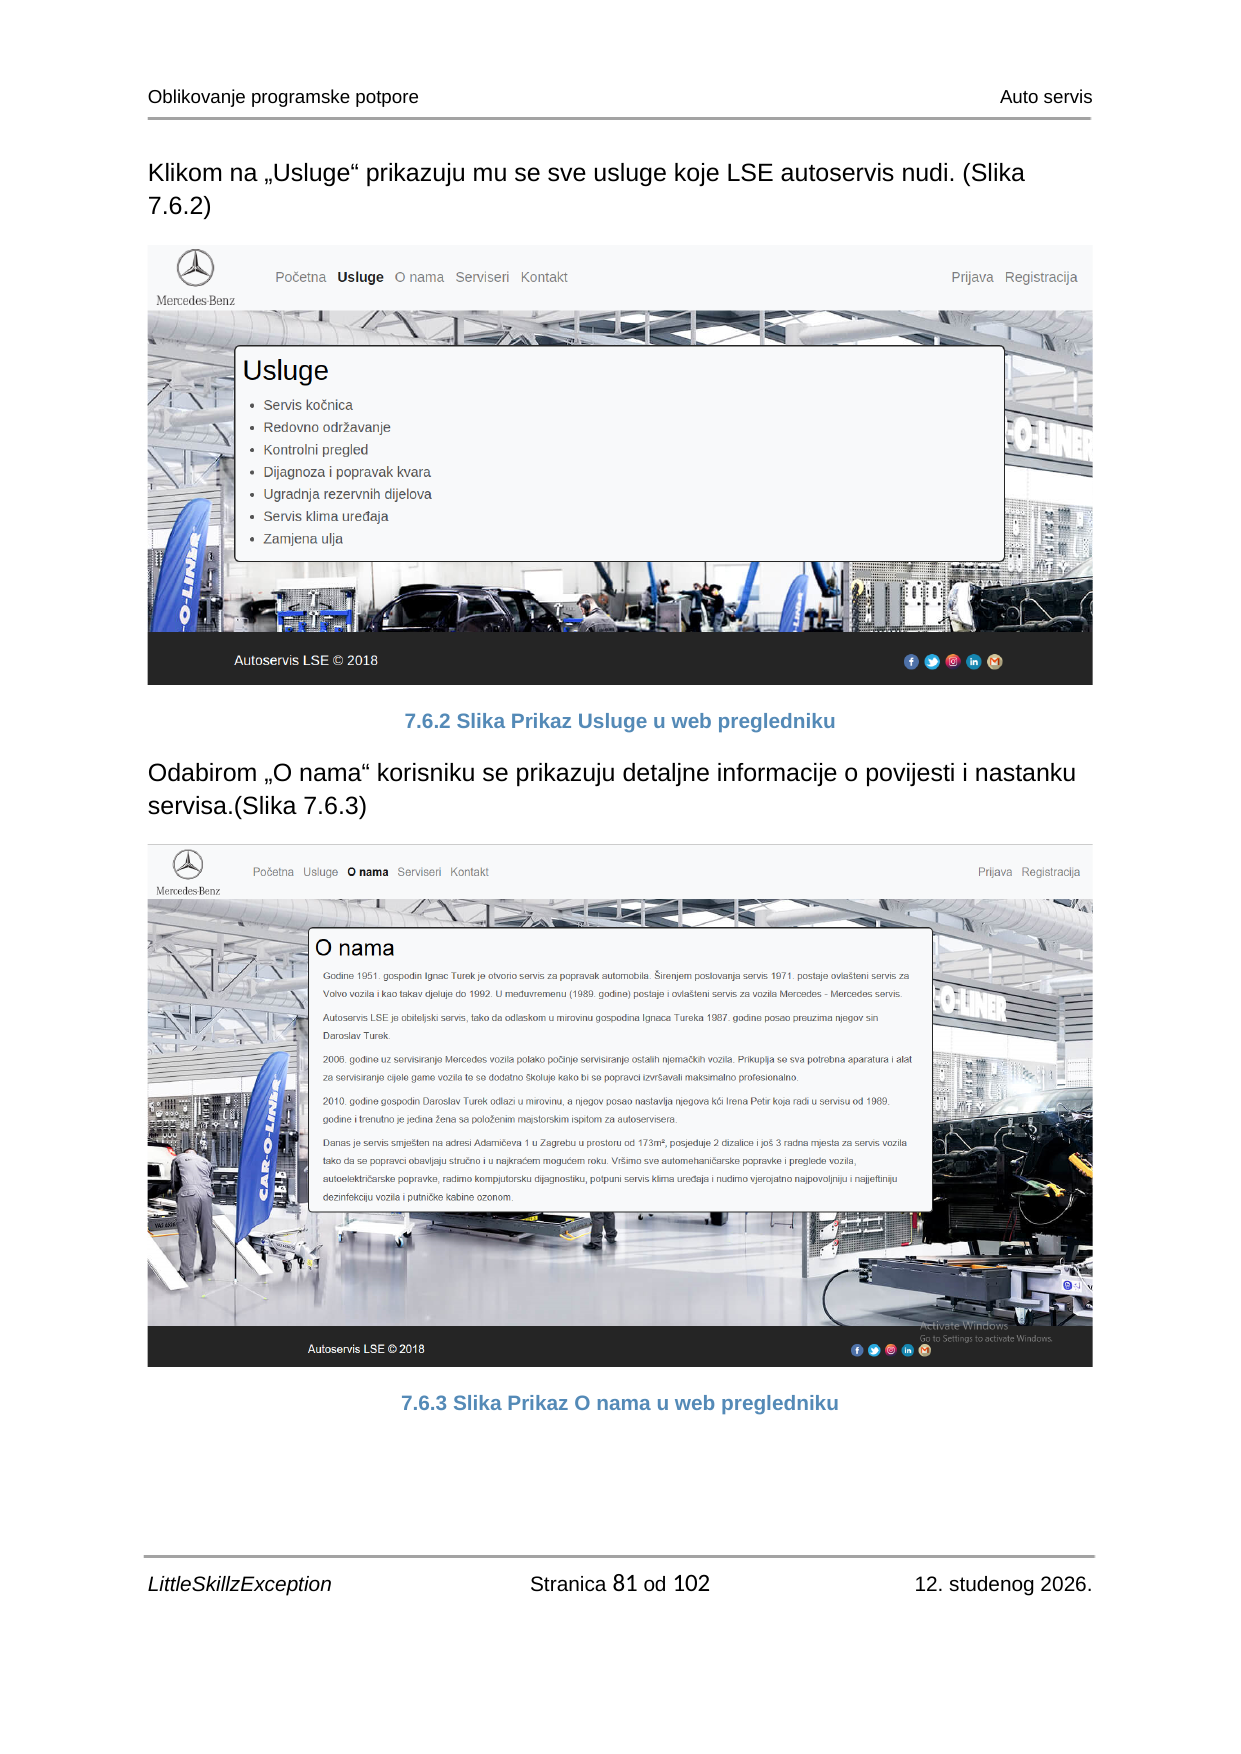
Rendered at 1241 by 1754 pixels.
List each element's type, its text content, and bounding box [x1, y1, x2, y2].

text Klikom na „Usluge“ prikazuju mu se sve usluge koje LSE autoservis nudi. (Slika 7.6.2) [148, 158, 1093, 220]
text Odabirom „O nama“ korisniku se prikazuju detaljne informacije o povijesti i nastanku servisa.(Slika 7.6.3) [148, 758, 1093, 819]
text 7.6.3 Slika Prikaz O nama u web pregledniku [148, 1391, 1093, 1415]
picture [147, 844, 1093, 1367]
picture [147, 245, 1093, 685]
text 7.6.2 Slika Prikaz Usluge u web pregledniku [148, 709, 1093, 733]
